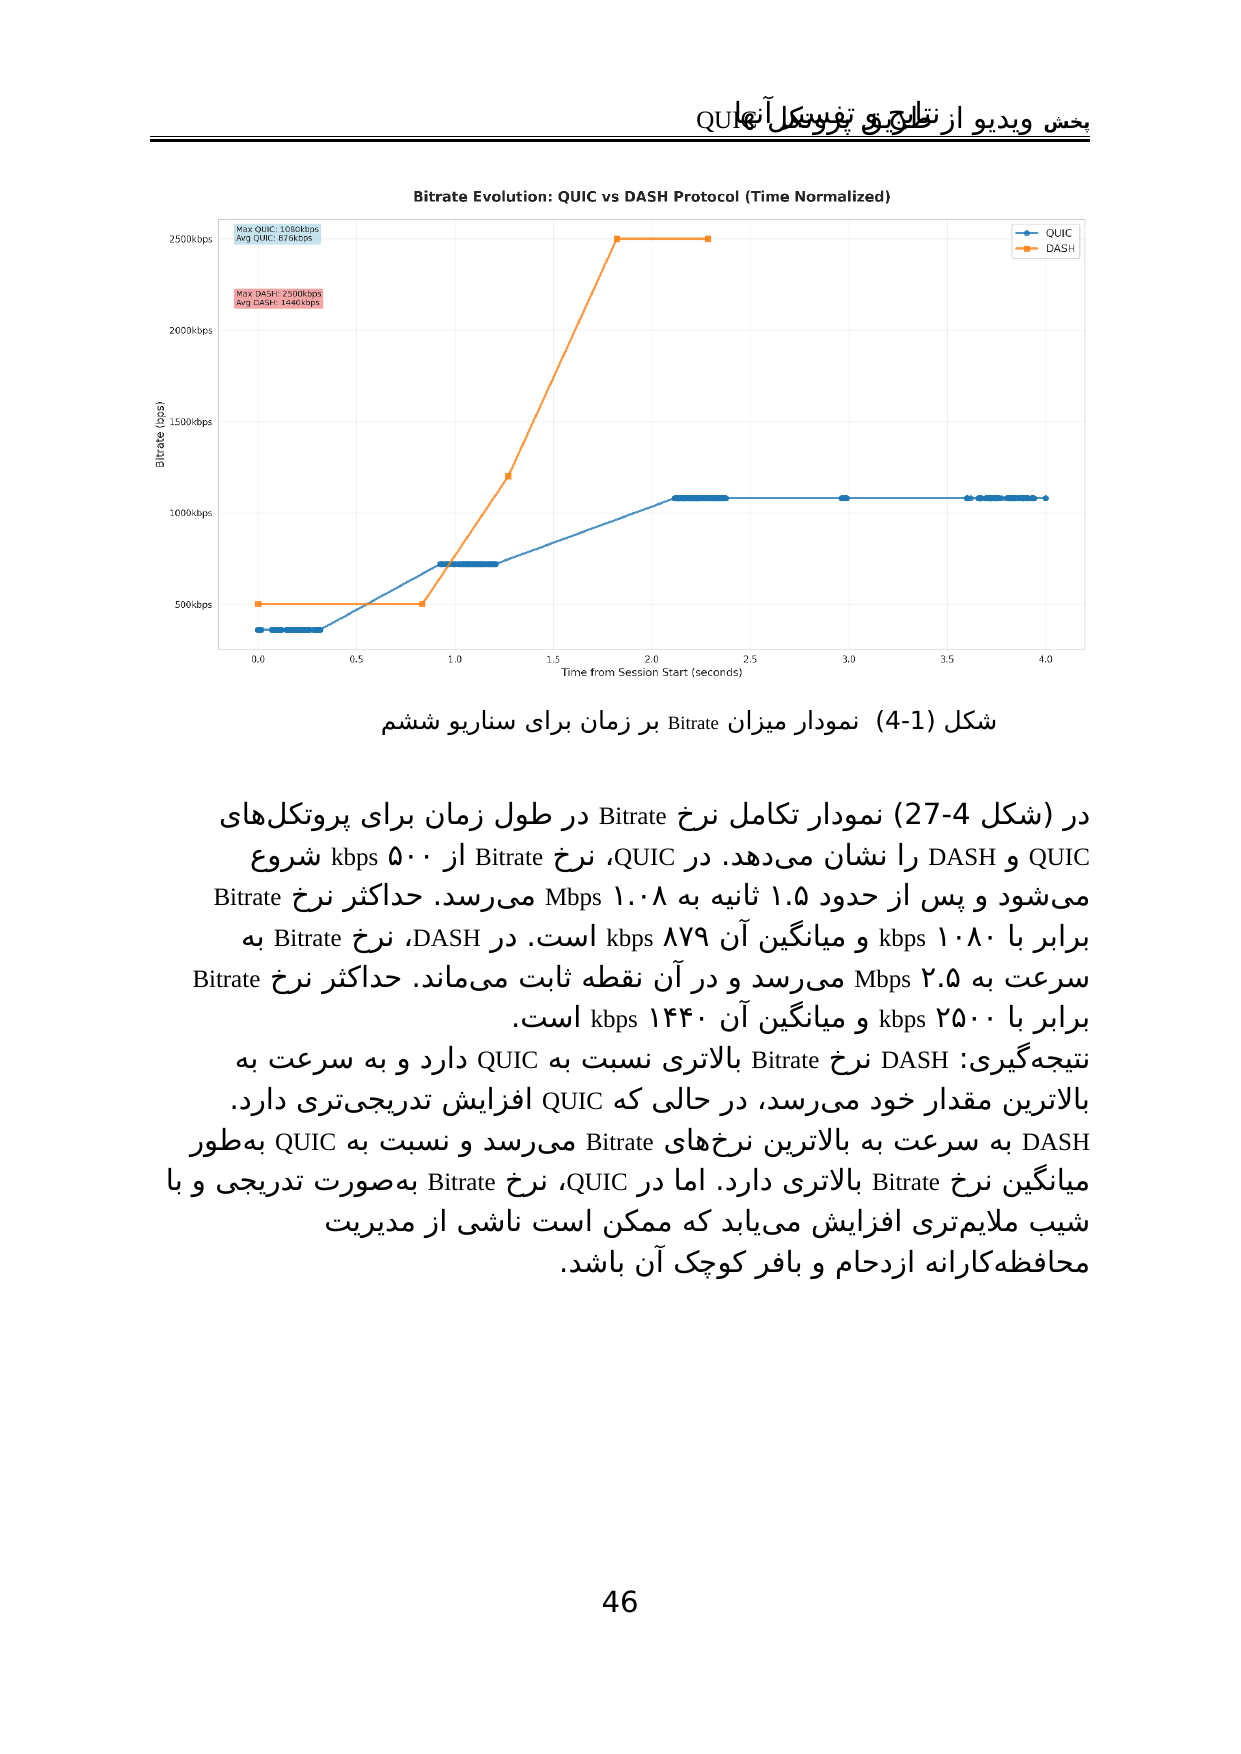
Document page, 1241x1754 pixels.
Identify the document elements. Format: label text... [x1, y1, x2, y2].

text نمودار میزان Bitrate بر زمان برای سناریو ششم [150, 710, 1090, 734]
text در (شکل 4-27) نمودار تکامل نرخ Bitrate در طول زمان برای پروتکل‌های QUIC و DASH را نشان می‌دهد. در QUIC، نرخ Bitrate از ۵۰۰ kbps شروع می‌شود و پس از حدود ۱.۵ ثانیه به ۱.۰۸ Mbps می‌رسد. حداکثر نرخ Bitrate برابر با ۱۰۸۰ kbps و میانگین آن ۸۷۹ kbps است. در DASH، نرخ Bitrate به سرعت به ۲.۵ Mbps می‌رسد و در آن نقطه ثابت می‌ماند. حداکثر نرخ Bitrate برابر با ۲۵۰۰ kbps و میانگین آن ۱۴۴۰ kbps است. [150, 797, 1090, 1035]
picture [150, 184, 1090, 684]
text DASH به سرعت به بالاترین نرخ‌های Bitrate می‌رسد و نسبت به QUIC به‌طور میانگین نرخ Bitrate بالاتری دارد. اما در QUIC، نرخ Bitrate به‌صورت تدریجی و با شیب ملایم‌تری افزایش می‌یابد که ممکن است ناشی از مدیریت محافظه‌کارانه ازدحام و بافر کوچک آن باشد. [150, 1123, 1090, 1279]
text نتیجه‌گیری: DASH نرخ Bitrate بالاتری نسبت به QUIC دارد و به سرعت به بالاترین مقدار خود می‌رسد، در حالی که QUIC افزایش تدریجی‌تری دارد. [150, 1041, 1090, 1116]
